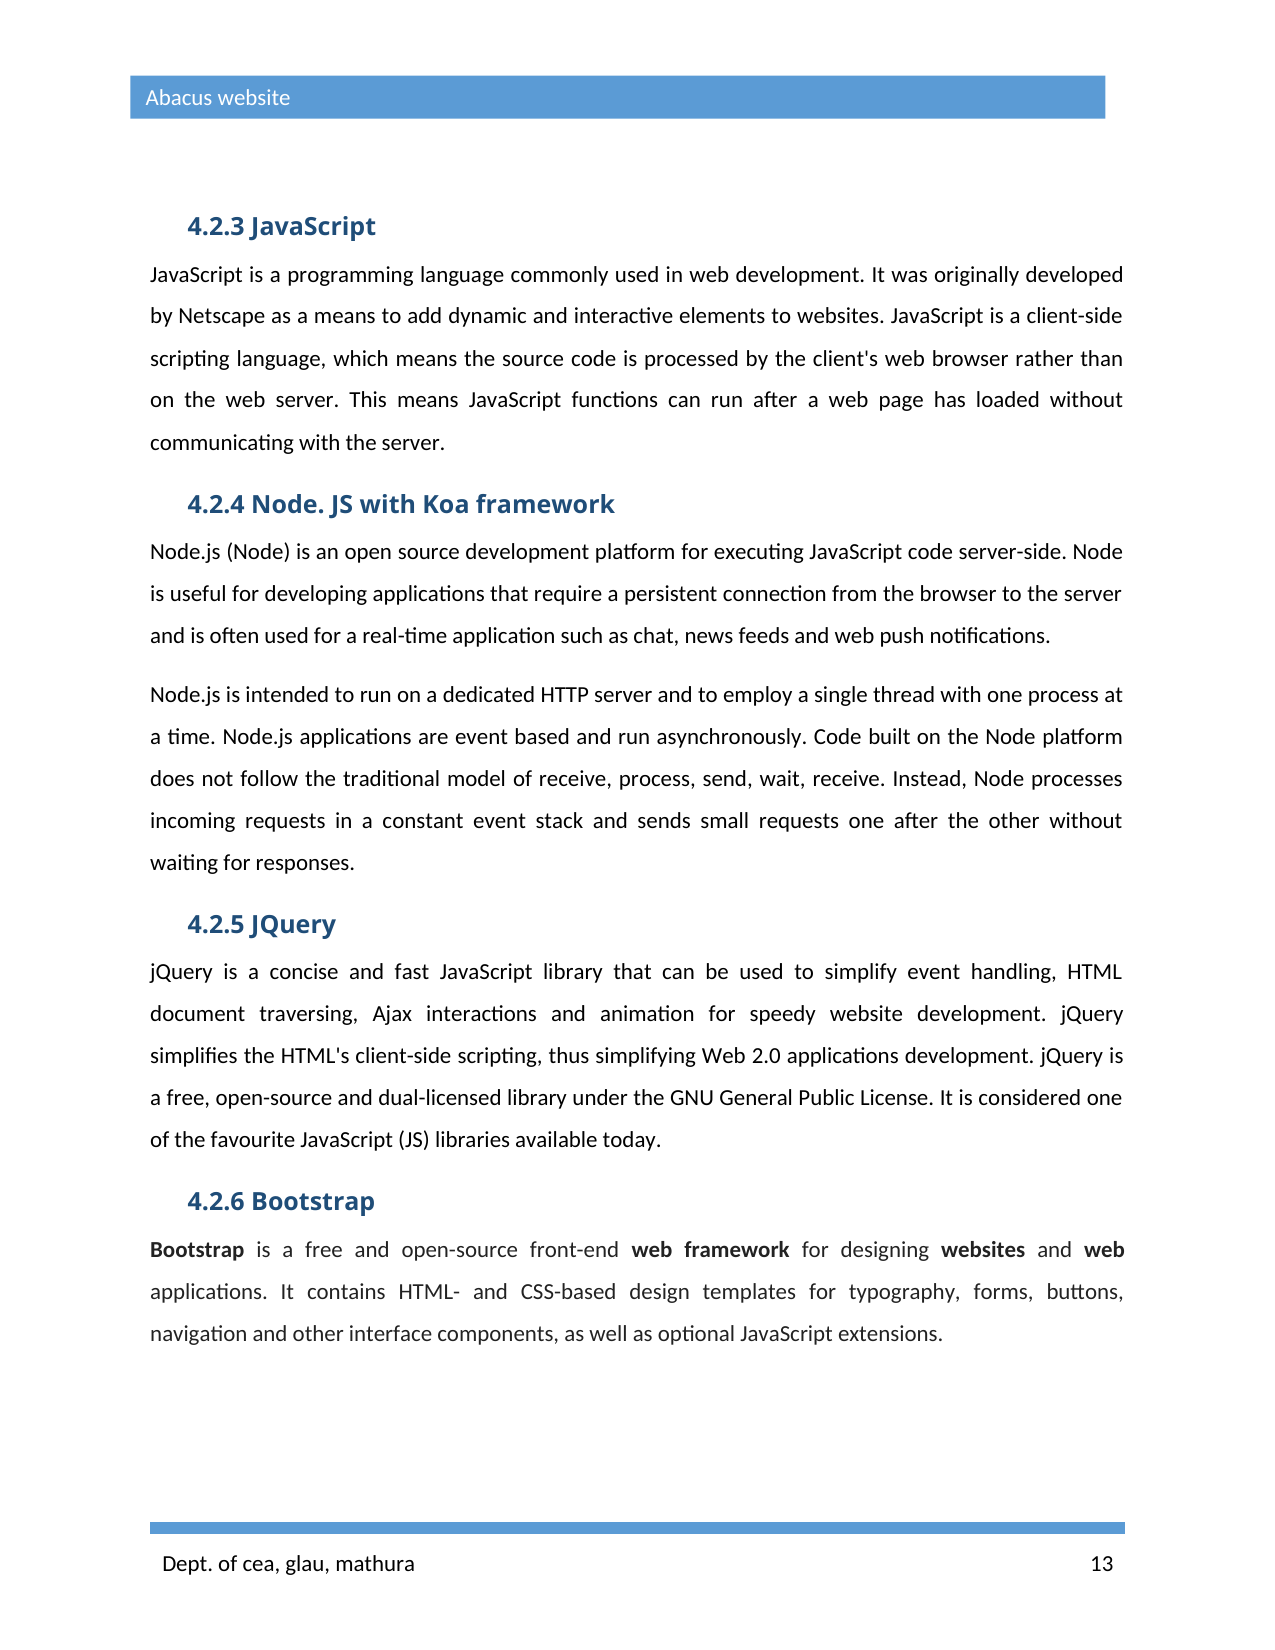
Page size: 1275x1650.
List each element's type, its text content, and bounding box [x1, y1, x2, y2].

text jQuery is a concise and fast JavaScript library that can be used to simplify event handling, HTML document traversing, Ajax interactions and animation for speedy website development. jQuery simplifies the HTML's client-side scripting, thus simplifying Web 2.0 applications development. jQuery is a free, open-source and dual-licensed library under the GNU General Public License. It is considered one of the favourite JavaScript (JS) libraries available today. [150, 957, 1125, 1153]
subtitle 4.2.3 JavaScript [187, 209, 1125, 243]
text Node.js (Node) is an open source development platform for executing JavaScript code server-side. Node is useful for developing applications that require a persistent connection from the browser to the server and is often used for a real-time application such as chat, news feeds and web push notifications. [150, 537, 1125, 649]
subtitle 4.2.5 JQuery [187, 906, 1125, 941]
text JavaScript is a programming language commonly used in web development. It was originally developed by Netscape as a means to add dynamic and interactive elements to websites. JavaScript is a client-side scripting language, which means the source code is processed by the client's web browser rather than on the web server. This means JavaScript functions can run after a web page has loaded without communicating with the server. [150, 260, 1125, 456]
text Node.js is intended to run on a dedicated HTTP server and to employ a single thread with one process at a time. Node.js applications are event based and run asynchronously. Code built on the Node platform does not follow the traditional model of receive, process, send, wait, receive. Instead, Node processes incoming requests in a constant event stack and sends small requests one after the other without waiting for responses. [150, 680, 1125, 876]
subtitle 4.2.6 Bootstrap [187, 1184, 1125, 1218]
subtitle 4.2.4 Node. JS with Koa framework [187, 486, 1125, 520]
text Bootstrap is a free and open-source front-end web framework for designing websites and web applications. It contains HTML- and CSS-based design templates for typography, forms, buttons, navigation and other interface components, as well as optional JavaScript extensions. [150, 1235, 1125, 1347]
